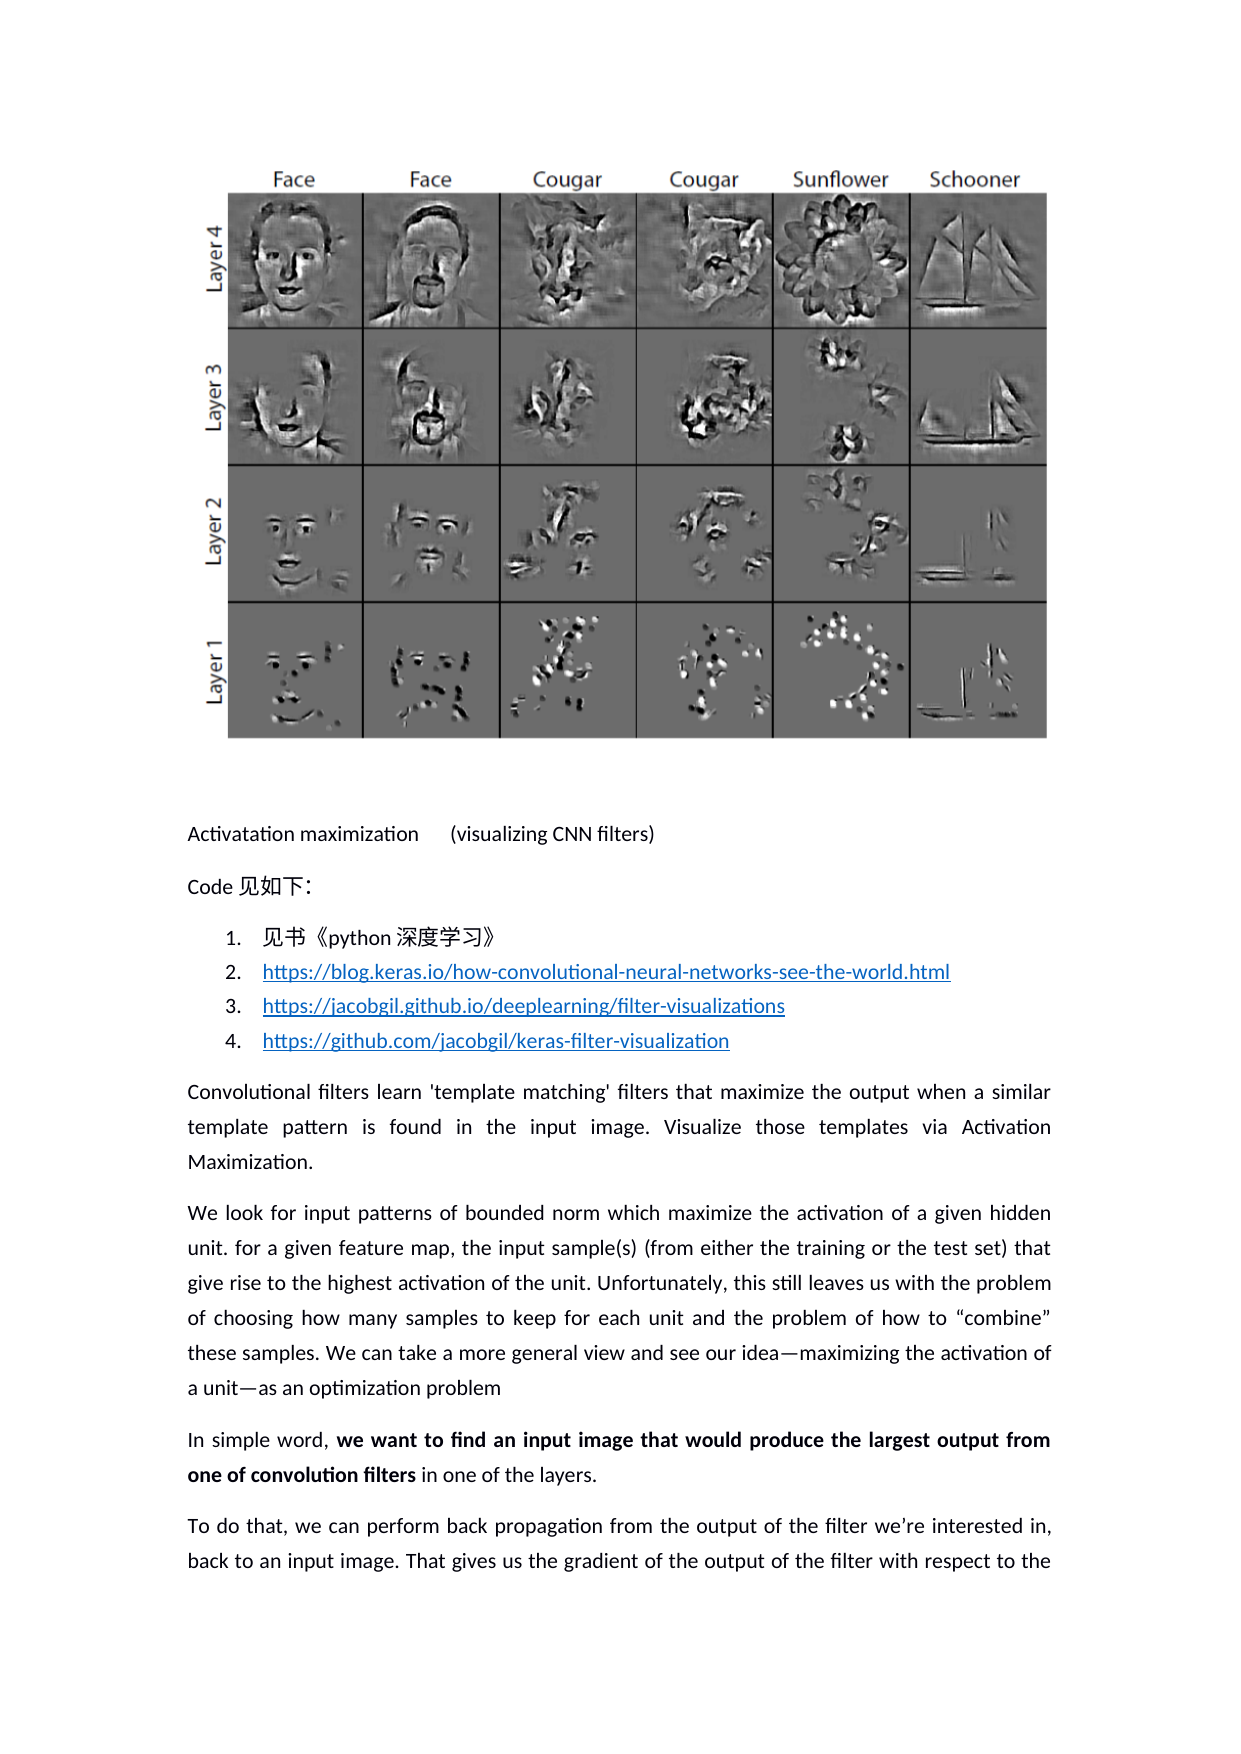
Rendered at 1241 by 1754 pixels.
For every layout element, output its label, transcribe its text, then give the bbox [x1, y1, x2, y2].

list https://jacobgil.github.io/deeplearning/filter-visualizations [225, 989, 1053, 1022]
text We look for input patterns of bounded norm which maximize the activation of a given hidden unit. for a given feature map, the input sample(s) (from either the training or the test set) that give rise to the highest activation of the unit. Unfortunately, this still leaves us with the problem of choosing how many samples to keep for each unit and the problem of how to “combine” these samples. We can take a more general view and see our idea—maximizing the activation of a unit—as an optimization problem [187, 1197, 1053, 1404]
text In simple word, we want to find an input image that would produce the largest output from one of convolution filters in one of the layers. [187, 1423, 1053, 1490]
picture [187, 163, 1059, 746]
text Convolutional filters learn 'template matching' filters that maximize the output when a similar template pattern is found in the input image. Visualize those templates via Activation Maximization. [187, 1075, 1053, 1178]
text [187, 1509, 1053, 1577]
text Activatation maximization (visualizing CNN filters) [187, 817, 1053, 849]
list https://blog.keras.io/how-convolutional-neural-networks-see-the-world.html [225, 955, 1053, 987]
list 见书《python深度学习》 [225, 920, 1053, 952]
text Code 见如下： [187, 868, 1053, 901]
list https://github.com/jacobgil/keras-filter-visualization [225, 1024, 1053, 1057]
